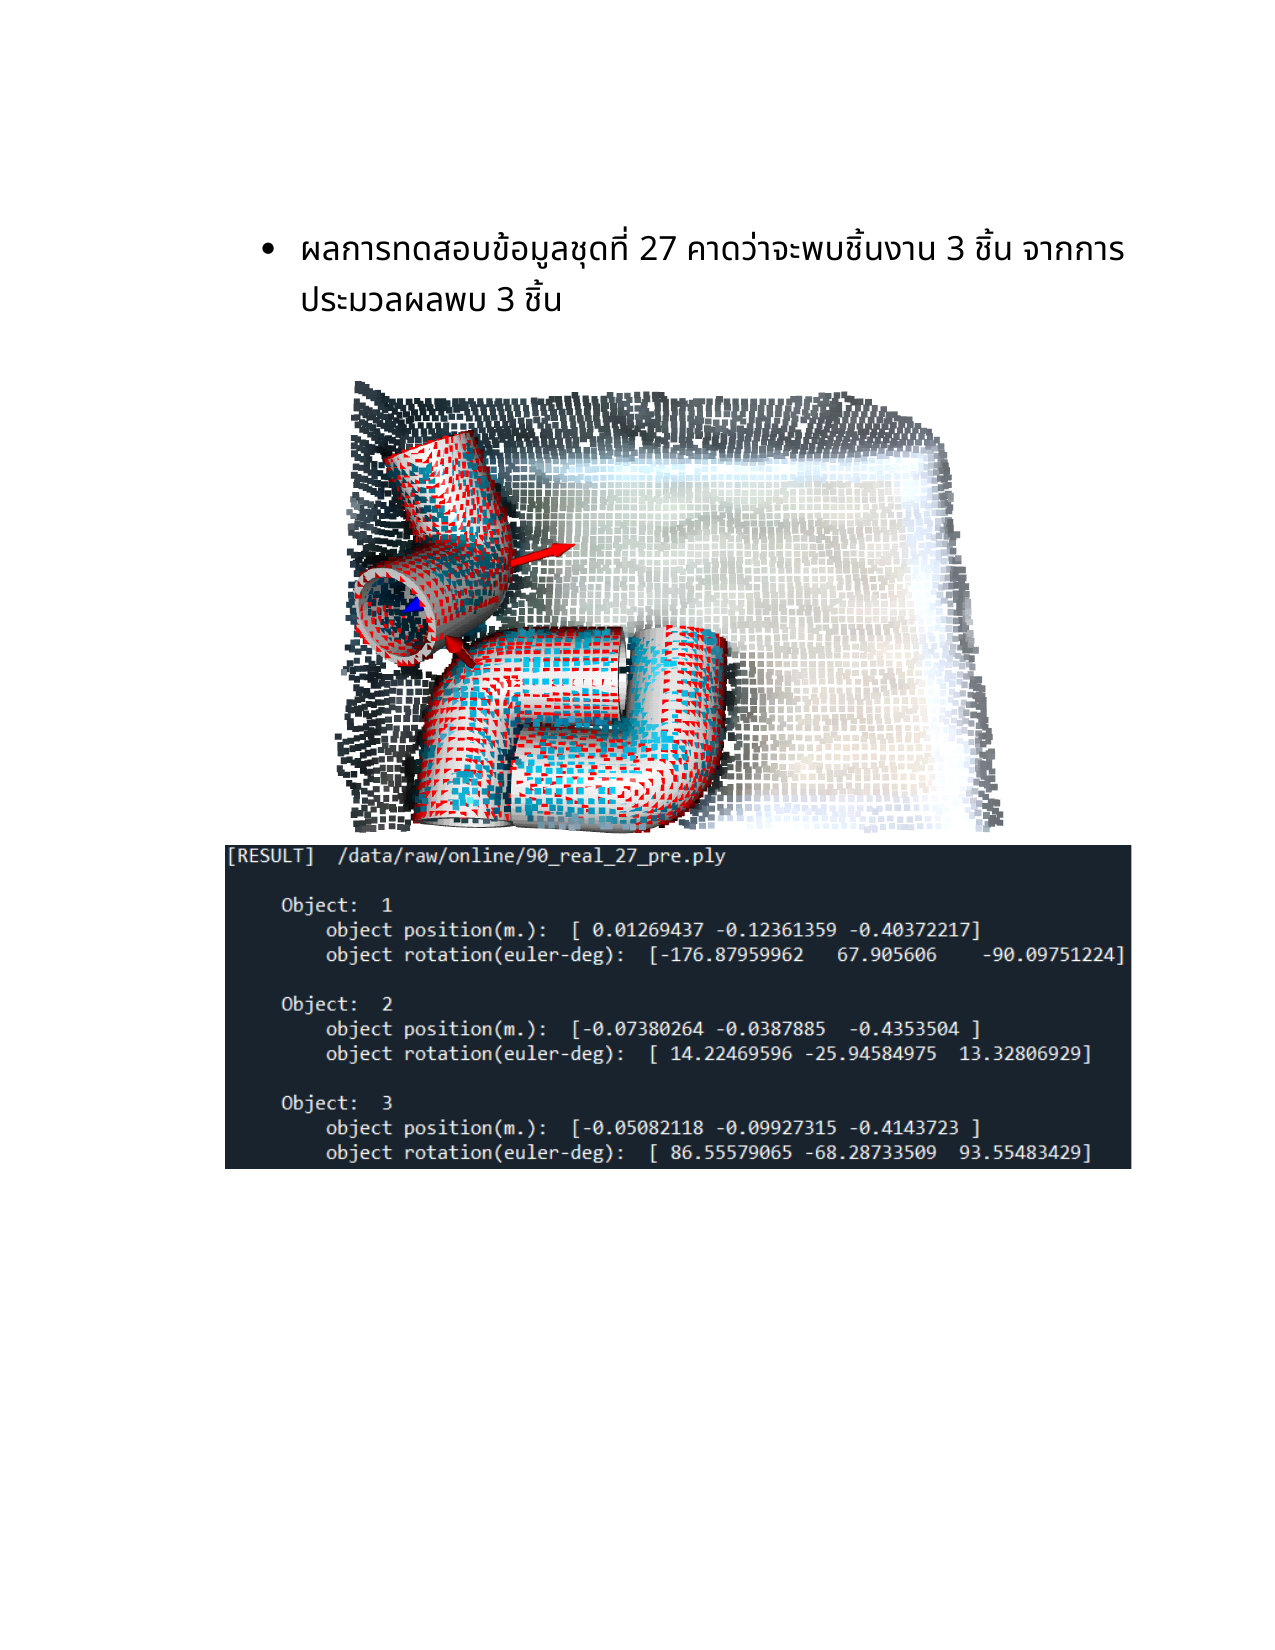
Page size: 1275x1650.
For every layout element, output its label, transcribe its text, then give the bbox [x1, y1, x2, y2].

list ผลการทดสอบข้อมูลชุดที่ 27 คาดว่าจะพบชิ้นงาน 3 ชิ้น จากการประมวลผลพบ 3 ชิ้น [262, 225, 1125, 326]
picture [225, 377, 1132, 1169]
